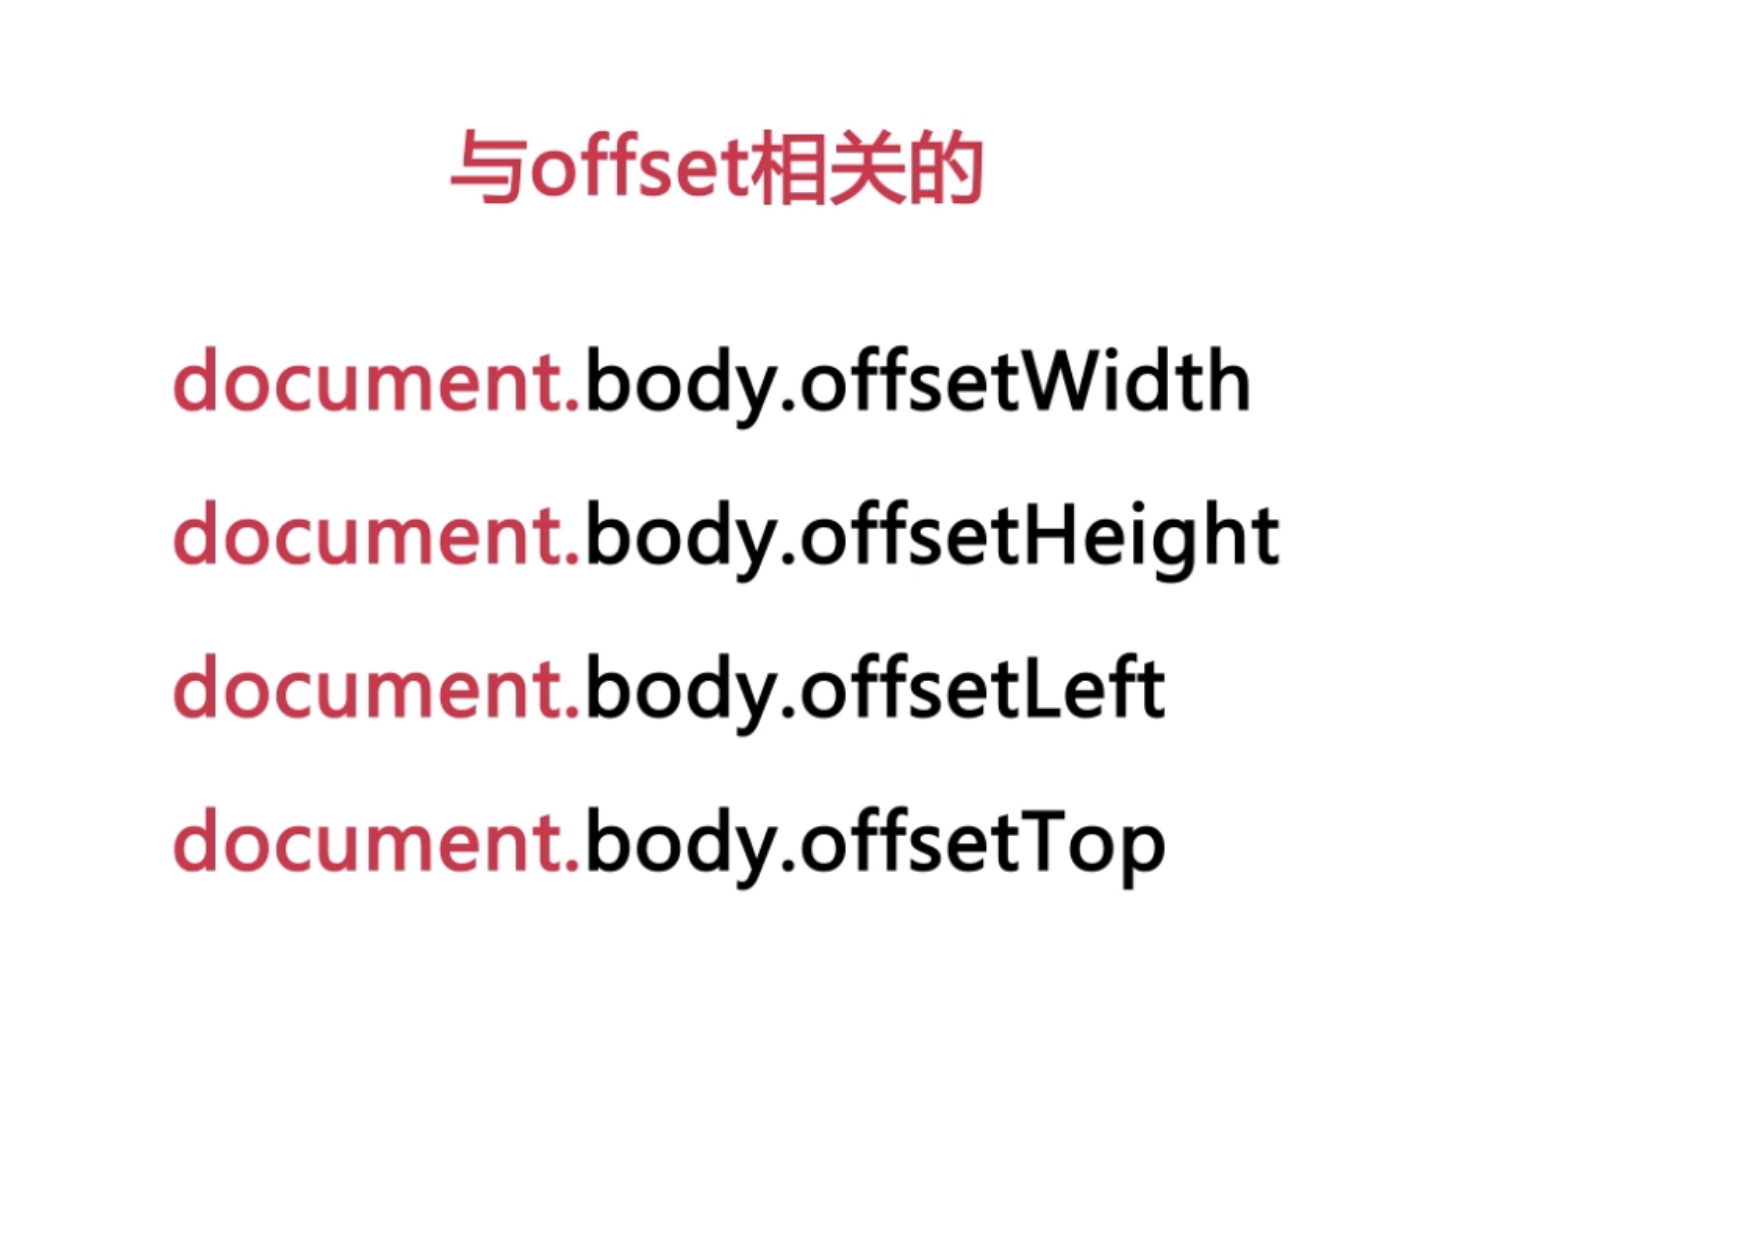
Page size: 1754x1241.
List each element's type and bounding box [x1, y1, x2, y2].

picture [75, 83, 1389, 944]
